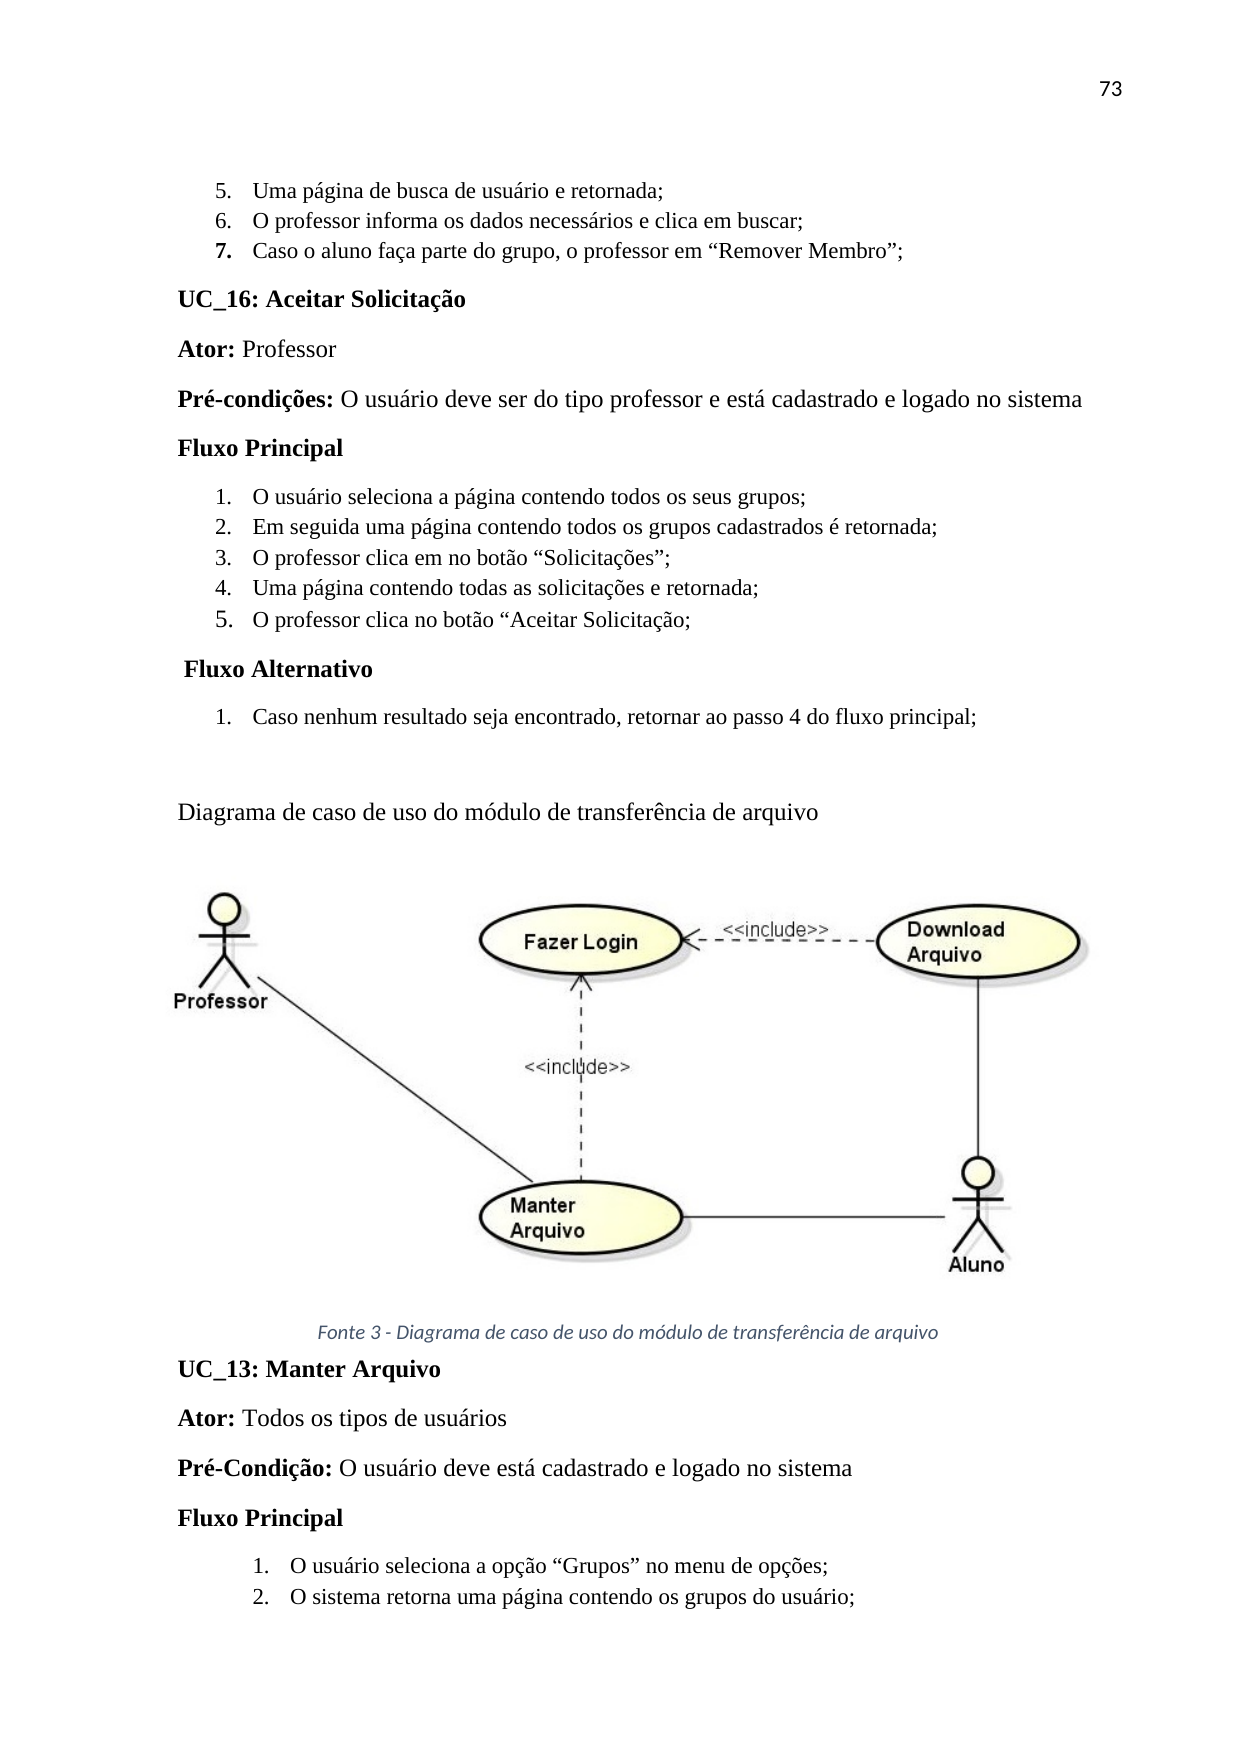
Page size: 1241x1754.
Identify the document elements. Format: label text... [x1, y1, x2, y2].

text UC_16: Aceitar Solicitação [177, 284, 1122, 313]
list Caso o aluno faça parte do grupo, o professor em “Remover Membro”; [215, 238, 1122, 264]
list O professor clica no botão “Aceitar Solicitação; [215, 604, 1122, 633]
picture [156, 857, 1102, 1311]
text Ator: Todos os tipos de usuários [177, 1403, 1122, 1432]
list Uma página de busca de usuário e retornada; [215, 177, 1122, 203]
list O sistema retorna uma página contendo os grupos do usuário; [252, 1583, 1122, 1609]
text Pré-condições: O usuário deve ser do tipo professor e está cadastrado e logado no sistema [177, 384, 1122, 413]
list O professor informa os dados necessários e clica em buscar; [215, 207, 1122, 234]
list O professor clica em no botão “Solicitações”; [215, 544, 1122, 570]
text Fluxo Principal [177, 433, 1122, 462]
list Em seguida uma página contendo todos os grupos cadastrados é retornada; [215, 513, 1122, 540]
text Pré-Condição: O usuário deve está cadastrado e logado no sistema [177, 1453, 1122, 1482]
text Ator: Professor [177, 334, 1122, 363]
list Caso nenhum resultado seja encontrado, retornar ao passo 4 do fluxo principal; [215, 703, 1122, 730]
list O usuário seleciona a opção “Grupos” no menu de opções; [252, 1552, 1122, 1579]
text Fluxo Alternativo [177, 654, 1122, 682]
text Diagrama de caso de uso do módulo de transferência de arquivo [177, 797, 1122, 826]
list O usuário seleciona a página contendo todos os seus grupos; [215, 483, 1122, 509]
list Uma página contendo todas as solicitações e retornada; [215, 574, 1122, 600]
text Fluxo Principal [177, 1503, 1122, 1532]
